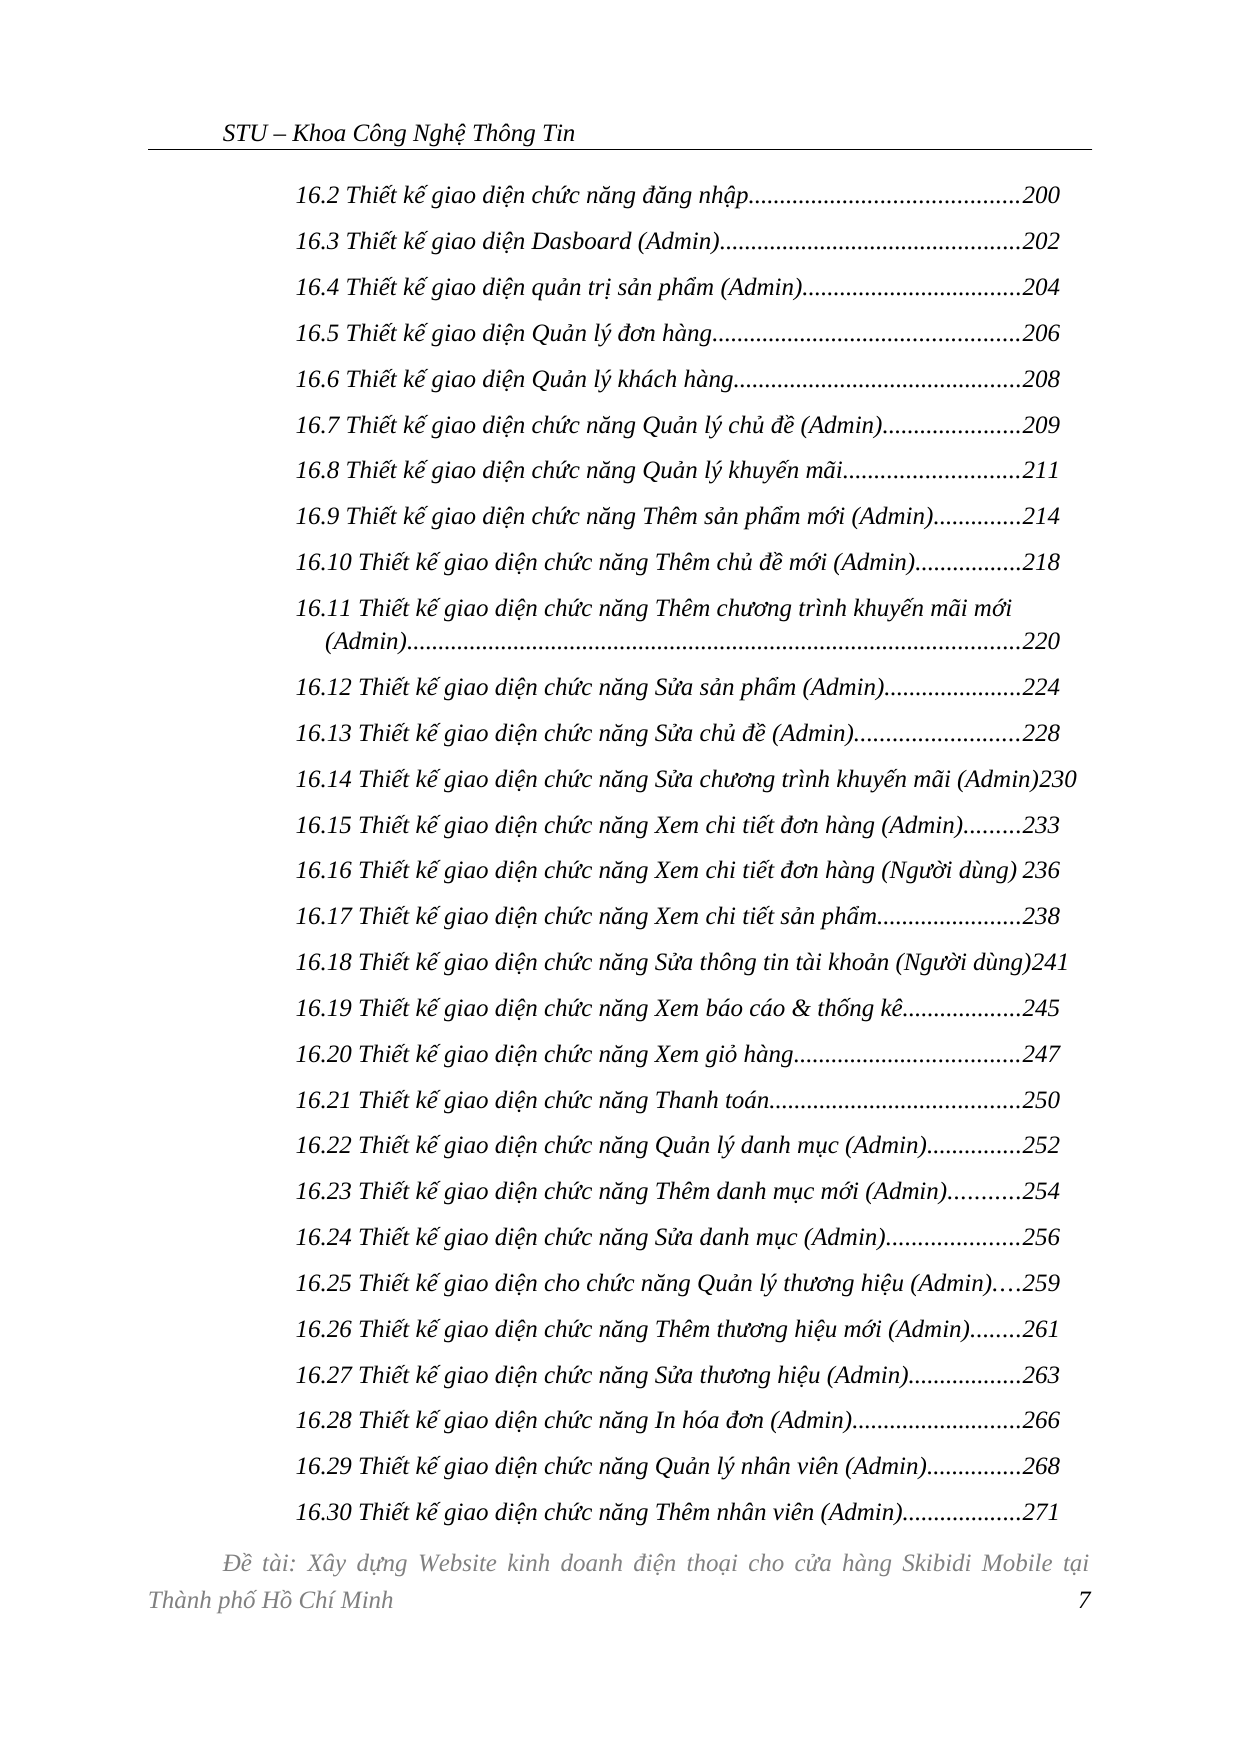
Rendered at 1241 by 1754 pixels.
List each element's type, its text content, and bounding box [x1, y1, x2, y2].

text 16.24 Thiết kế giao diện chức năng Sửa danh mục (Admin) 256 [295, 1219, 1092, 1252]
text 16.30 Thiết kế giao diện chức năng Thêm nhân viên (Admin) 271 [295, 1494, 1092, 1527]
text 16.4 Thiết kế giao diện quản trị sản phẩm (Admin) 204 [295, 269, 1092, 302]
text 16.13 Thiết kế giao diện chức năng Sửa chủ đề (Admin) 228 [295, 715, 1092, 748]
text 16.7 Thiết kế giao diện chức năng Quản lý chủ đề (Admin) 209 [295, 406, 1092, 440]
text 16.10 Thiết kế giao diện chức năng Thêm chủ đề mới (Admin) 218 [295, 544, 1092, 577]
text 16.15 Thiết kế giao diện chức năng Xem chi tiết đơn hàng (Admin) 233 [295, 806, 1092, 840]
text 16.27 Thiết kế giao diện chức năng Sửa thương hiệu (Admin) 263 [295, 1356, 1092, 1390]
text 16.28 Thiết kế giao diện chức năng In hóa đơn (Admin) 266 [295, 1402, 1092, 1436]
text 16.17 Thiết kế giao diện chức năng Xem chi tiết sản phẩm 238 [295, 898, 1092, 931]
text 16.16 Thiết kế giao diện chức năng Xem chi tiết đơn hàng (Người dùng) 236 [295, 852, 1092, 886]
text 16.12 Thiết kế giao diện chức năng Sửa sản phẩm (Admin) 224 [295, 669, 1092, 702]
text 16.22 Thiết kế giao diện chức năng Quản lý danh mục (Admin) 252 [295, 1127, 1092, 1161]
text 16.9 Thiết kế giao diện chức năng Thêm sản phẩm mới (Admin) 214 [295, 498, 1092, 531]
text 16.5 Thiết kế giao diện Quản lý đơn hàng 206 [295, 315, 1092, 348]
text 16.21 Thiết kế giao diện chức năng Thanh toán 250 [295, 1081, 1092, 1115]
text 16.14 Thiết kế giao diện chức năng Sửa chương trình khuyến mãi (Admin) 230 [295, 761, 1092, 794]
text 16.11 Thiết kế giao diện chức năng Thêm chương trình khuyến mãi mới (Admin) 220 [295, 590, 1092, 656]
text 16.25 Thiết kế giao diện cho chức năng Quản lý thương hiệu (Admin) 259 [295, 1265, 1092, 1298]
text 16.29 Thiết kế giao diện chức năng Quản lý nhân viên (Admin) 268 [295, 1448, 1092, 1481]
text 16.6 Thiết kế giao diện Quản lý khách hàng 208 [295, 361, 1092, 394]
text 16.3 Thiết kế giao diện Dasboard (Admin) 202 [295, 223, 1092, 256]
text 16.2 Thiết kế giao diện chức năng đăng nhập 200 [295, 177, 1092, 211]
text 16.8 Thiết kế giao diện chức năng Quản lý khuyến mãi 211 [295, 452, 1092, 486]
text 16.18 Thiết kế giao diện chức năng Sửa thông tin tài khoản (Người dùng) 241 [295, 944, 1092, 977]
text 16.26 Thiết kế giao diện chức năng Thêm thương hiệu mới (Admin) 261 [295, 1311, 1092, 1344]
text 16.20 Thiết kế giao diện chức năng Xem giỏ hàng 247 [295, 1036, 1092, 1069]
text 16.19 Thiết kế giao diện chức năng Xem báo cáo & thống kê 245 [295, 990, 1092, 1023]
text 16.23 Thiết kế giao diện chức năng Thêm danh mục mới (Admin) 254 [295, 1173, 1092, 1206]
